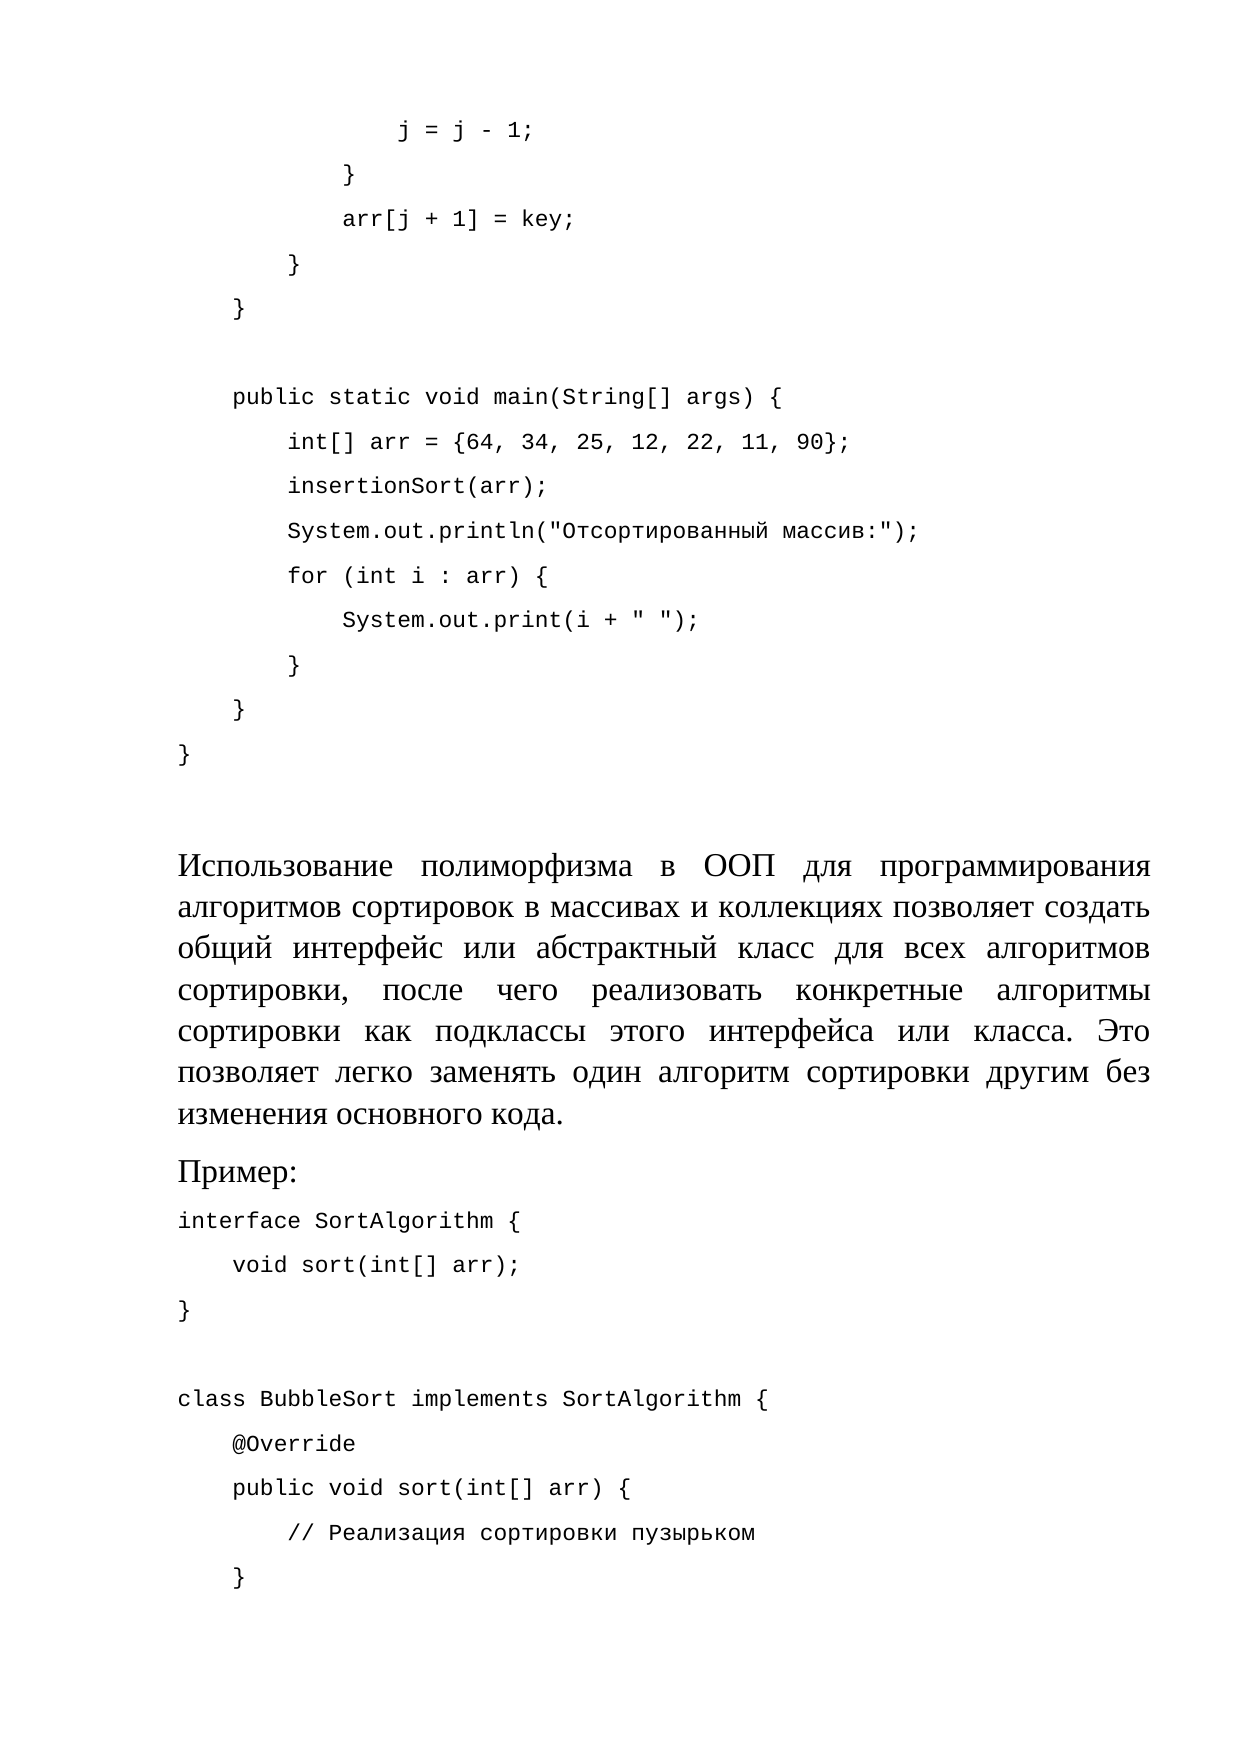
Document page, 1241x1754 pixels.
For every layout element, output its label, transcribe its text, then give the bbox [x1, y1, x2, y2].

text } [177, 1566, 1152, 1592]
text arr[j + 1] = key; [177, 207, 1152, 233]
text class BubbleSort implements SortAlgorithm { [177, 1387, 1152, 1413]
text } [177, 1298, 1152, 1324]
text void sort(int[] arr); [177, 1254, 1152, 1279]
text insertionSort(arr); [177, 475, 1152, 501]
text j = j - 1; [177, 118, 1152, 144]
text public void sort(int[] arr) { [177, 1477, 1152, 1502]
text } [177, 163, 1152, 189]
text System.out.print(i + " "); [177, 608, 1152, 634]
text } [177, 296, 1152, 322]
text } [177, 742, 1152, 768]
text } [177, 698, 1152, 724]
text for (int i : arr) { [177, 564, 1152, 590]
text public static void main(String[] args) { [177, 386, 1152, 412]
text @Override [177, 1432, 1152, 1458]
text } [177, 653, 1152, 679]
text System.out.println("Отсортированный массив:"); [177, 519, 1152, 545]
text interface SortAlgorithm { [177, 1209, 1152, 1235]
text } [177, 252, 1152, 278]
text Пример: [177, 1151, 1152, 1189]
text Использование полиморфизма в ООП для программирования алгоритмов сортировок в массивах и коллекциях позволяет создать общий интерфейс или абстрактный класс для всех алгоритмов сортировки, после чего реализовать конкретные алгоритмы сортировки как подклассы этого интерфейса или класса. Это позволяет легко заменять один алгоритм сортировки другим без изменения основного кода. [177, 845, 1152, 1131]
text // Реализация сортировки пузырьком [177, 1521, 1152, 1547]
text int[] arr = {64, 34, 25, 12, 22, 11, 90}; [177, 430, 1152, 456]
